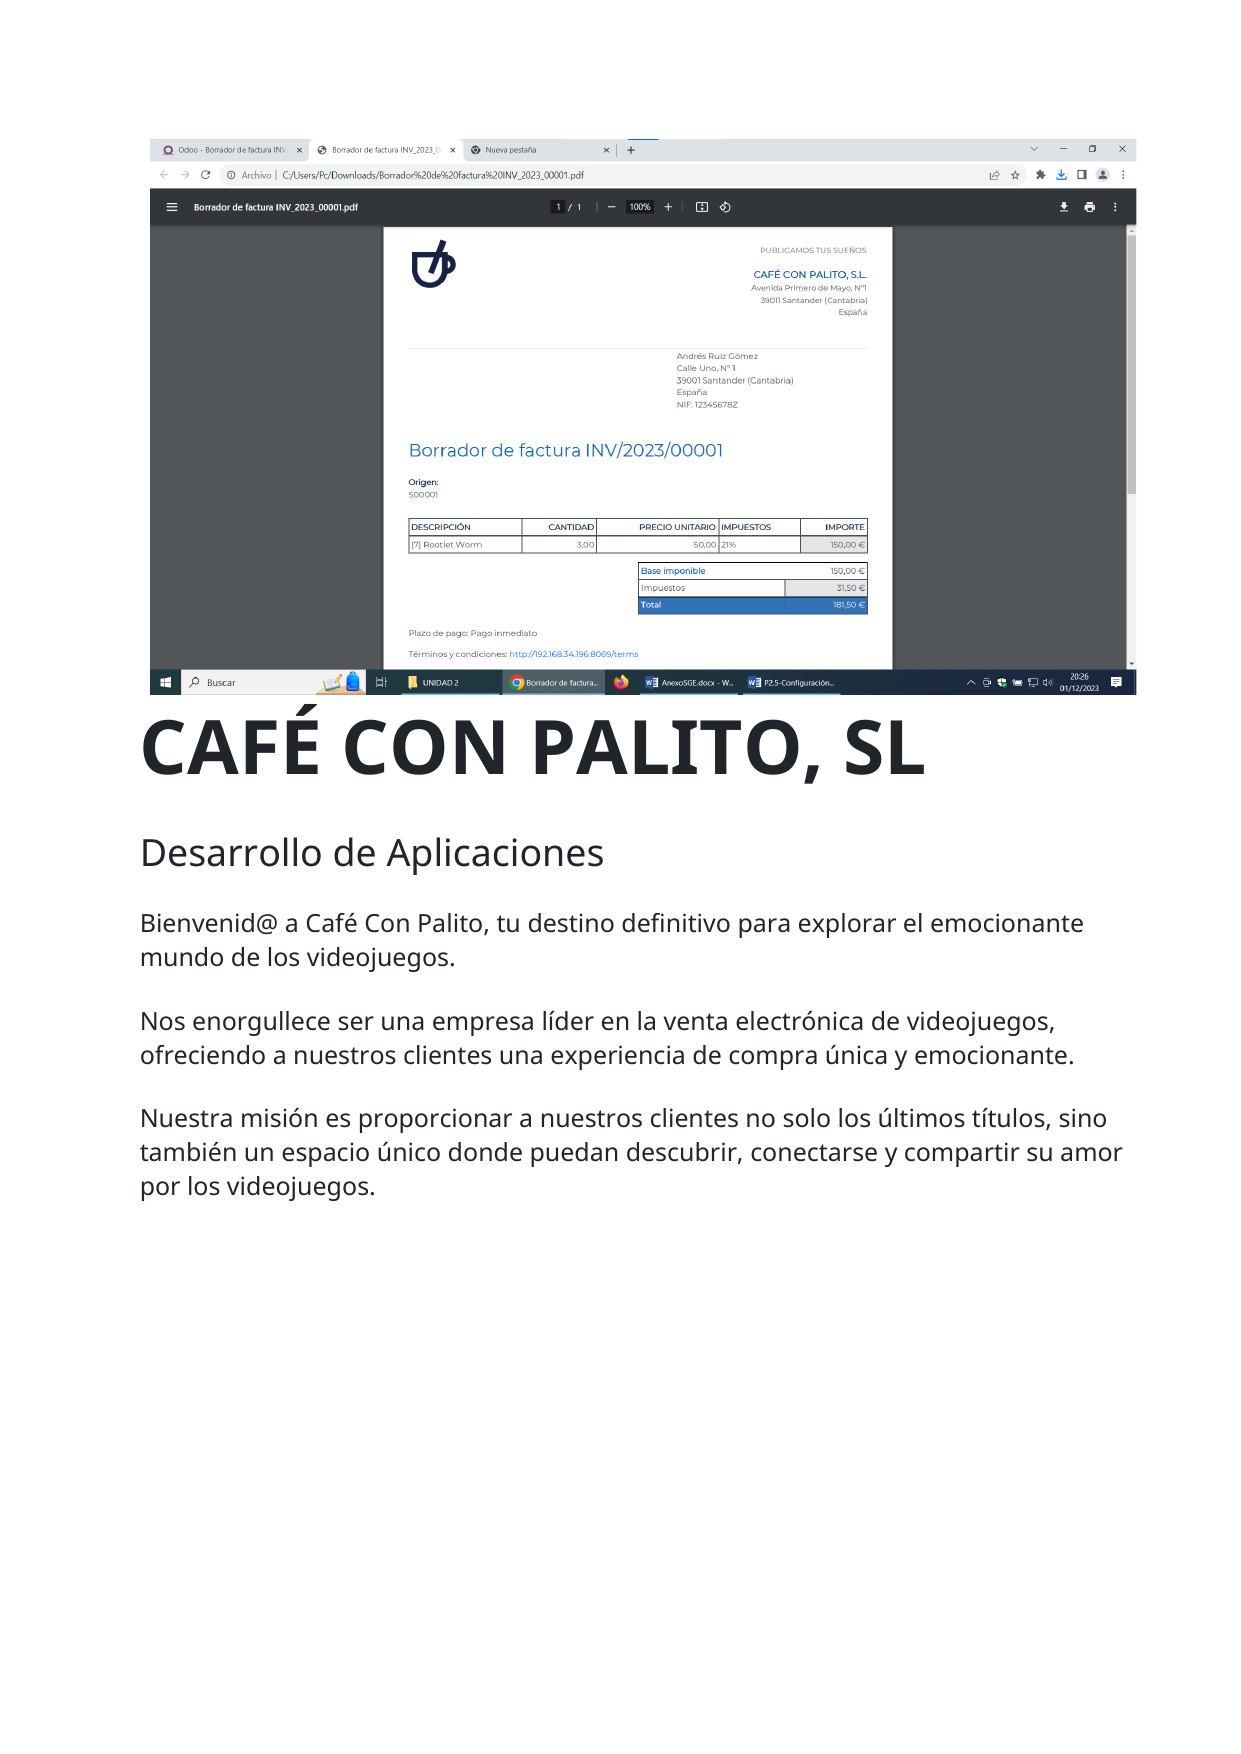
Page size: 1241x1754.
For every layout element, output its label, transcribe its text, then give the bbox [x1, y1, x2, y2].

text CAFÉ CON PALITO, SL [139, 694, 1126, 797]
picture [150, 139, 1137, 695]
text Nuestra misión es proporcionar a nuestros clientes no solo los últimos títulos, sino también un espacio único donde puedan descubrir, conectarse y compartir su amor por los videojuegos. [139, 1101, 1126, 1203]
text Bienvenid@ a Café Con Palito, tu destino definitivo para explorar el emocionante mundo de los videojuegos. [139, 906, 1126, 974]
text Desarrollo de Aplicaciones [139, 826, 1126, 877]
text Nos enorgullece ser una empresa líder en la venta electrónica de videojuegos, ofreciendo a nuestros clientes una experiencia de compra única y emocionante. [139, 1003, 1126, 1071]
